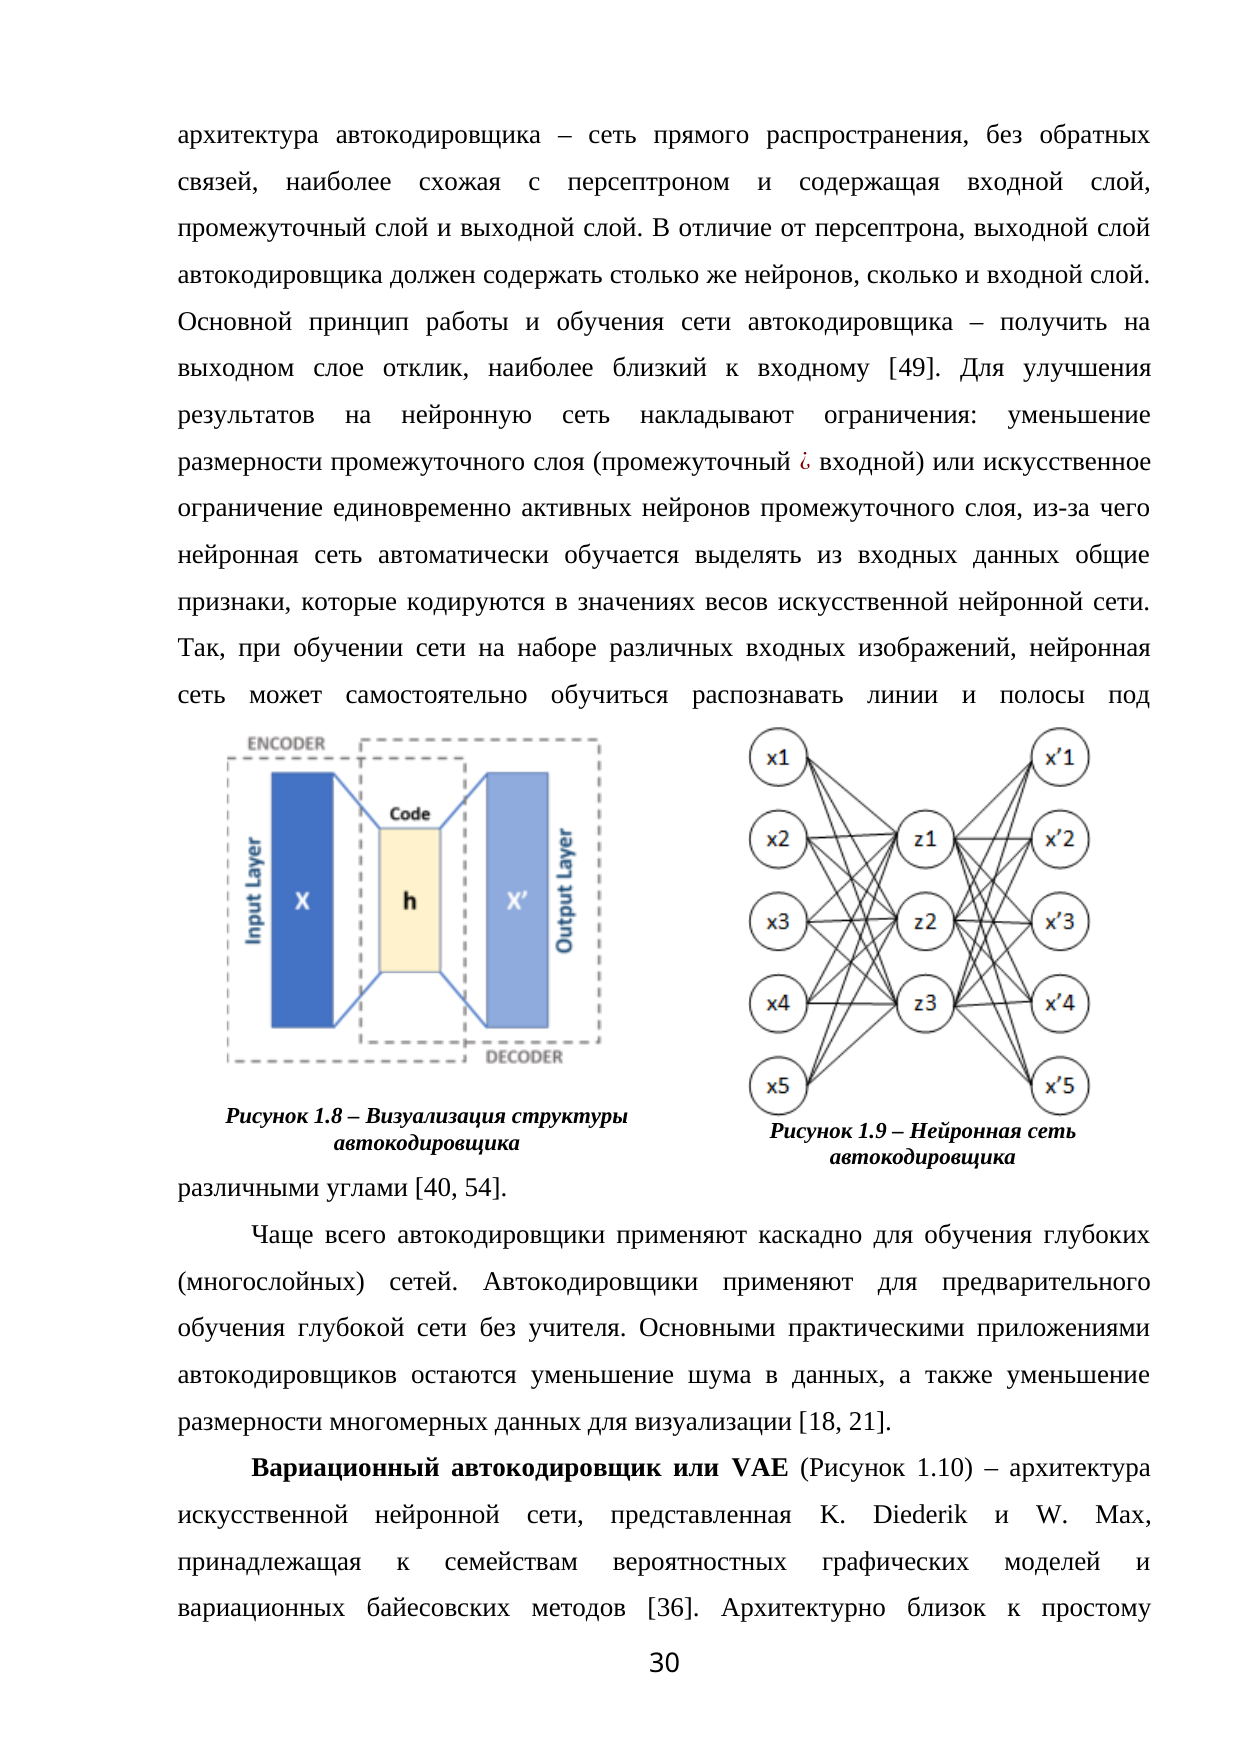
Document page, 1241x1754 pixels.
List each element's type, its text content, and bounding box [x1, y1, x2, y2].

text Чаще всего автокодировщики применяют каскадно для обучения глубоких (многослойных) сетей. Автокодировщики применяют для предварительного обучения глубокой сети без учителя. Основными практическими приложениями автокодировщиков остаются уменьшение шума в данных, а также уменьшение размерности многомерных данных для визуализации [18, 21]. [177, 1218, 1152, 1436]
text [177, 1451, 1152, 1622]
picture [226, 727, 616, 1080]
picture [748, 727, 1091, 1117]
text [177, 118, 1152, 1202]
